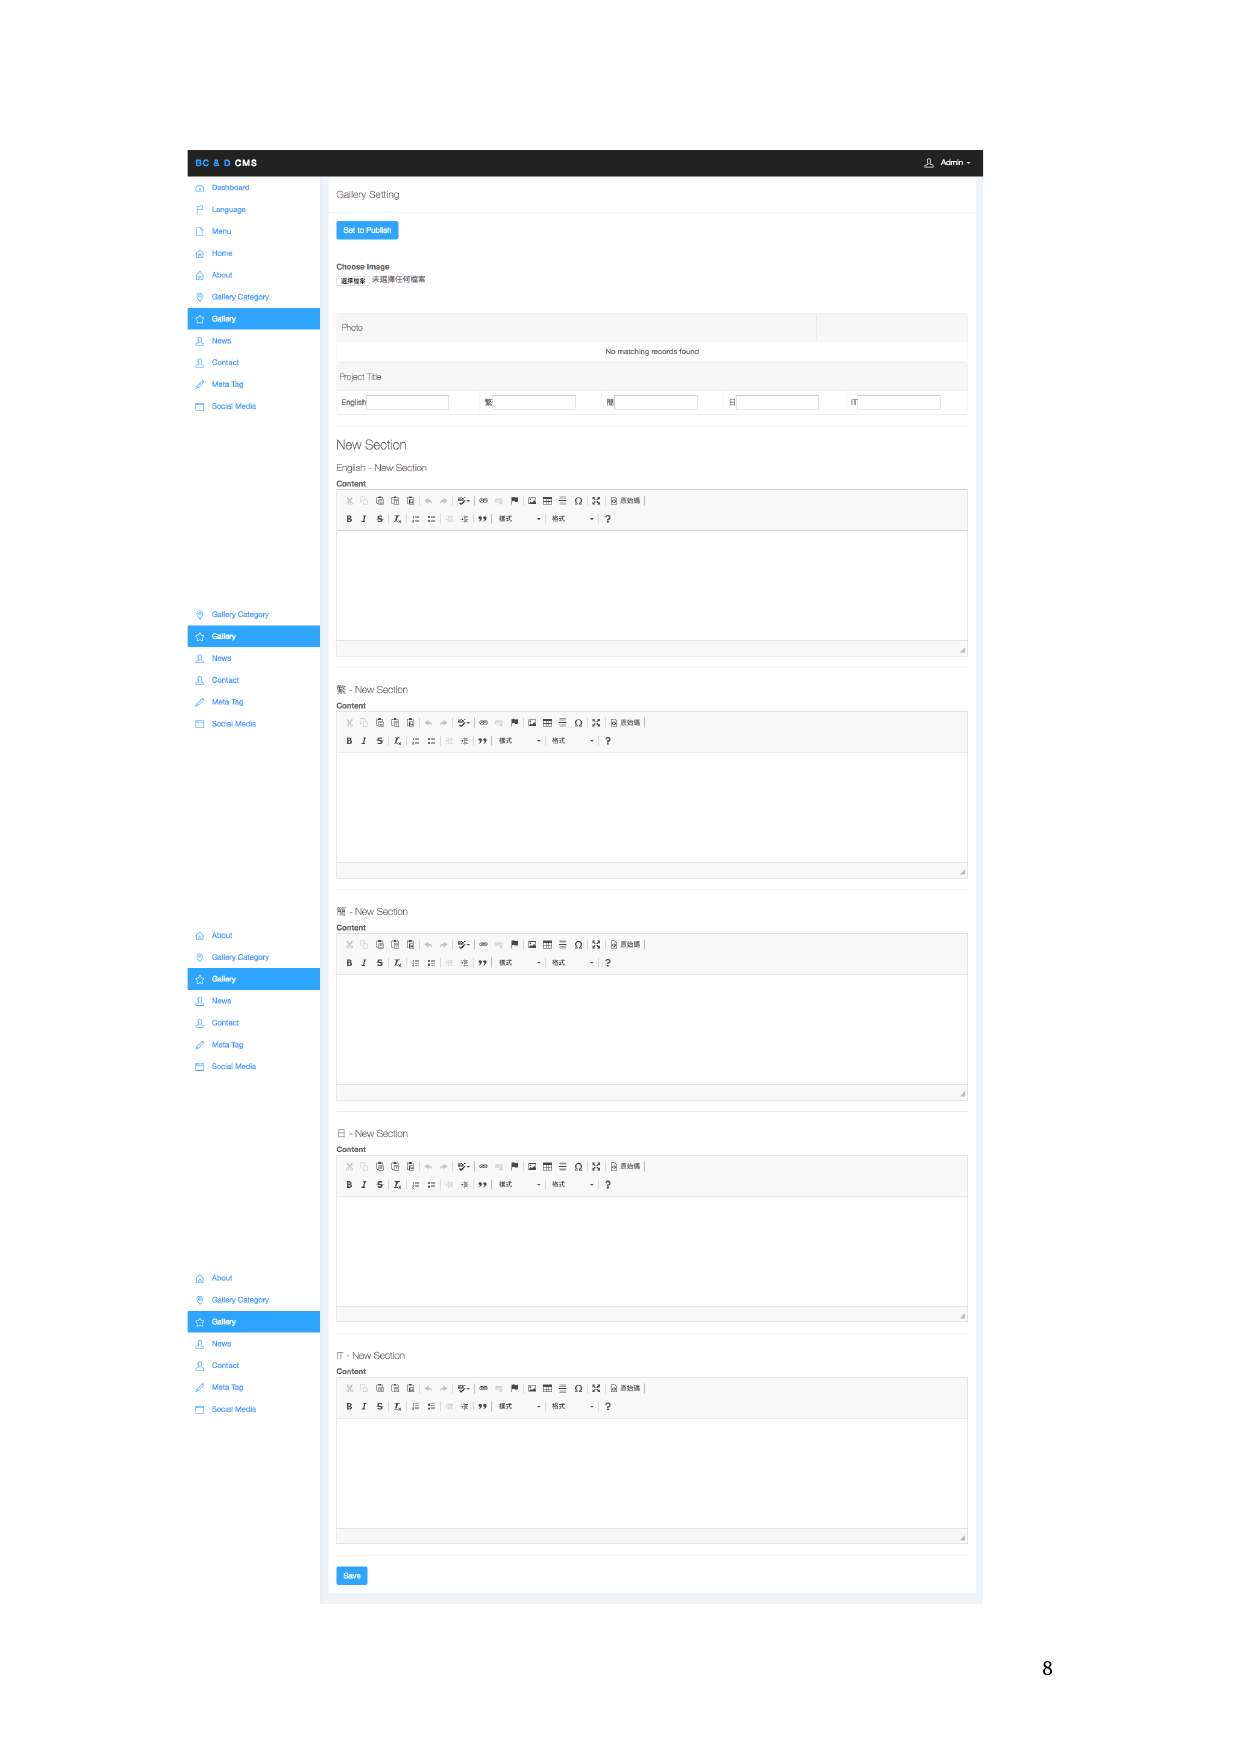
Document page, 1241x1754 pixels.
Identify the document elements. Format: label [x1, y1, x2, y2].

picture [187, 150, 984, 1604]
